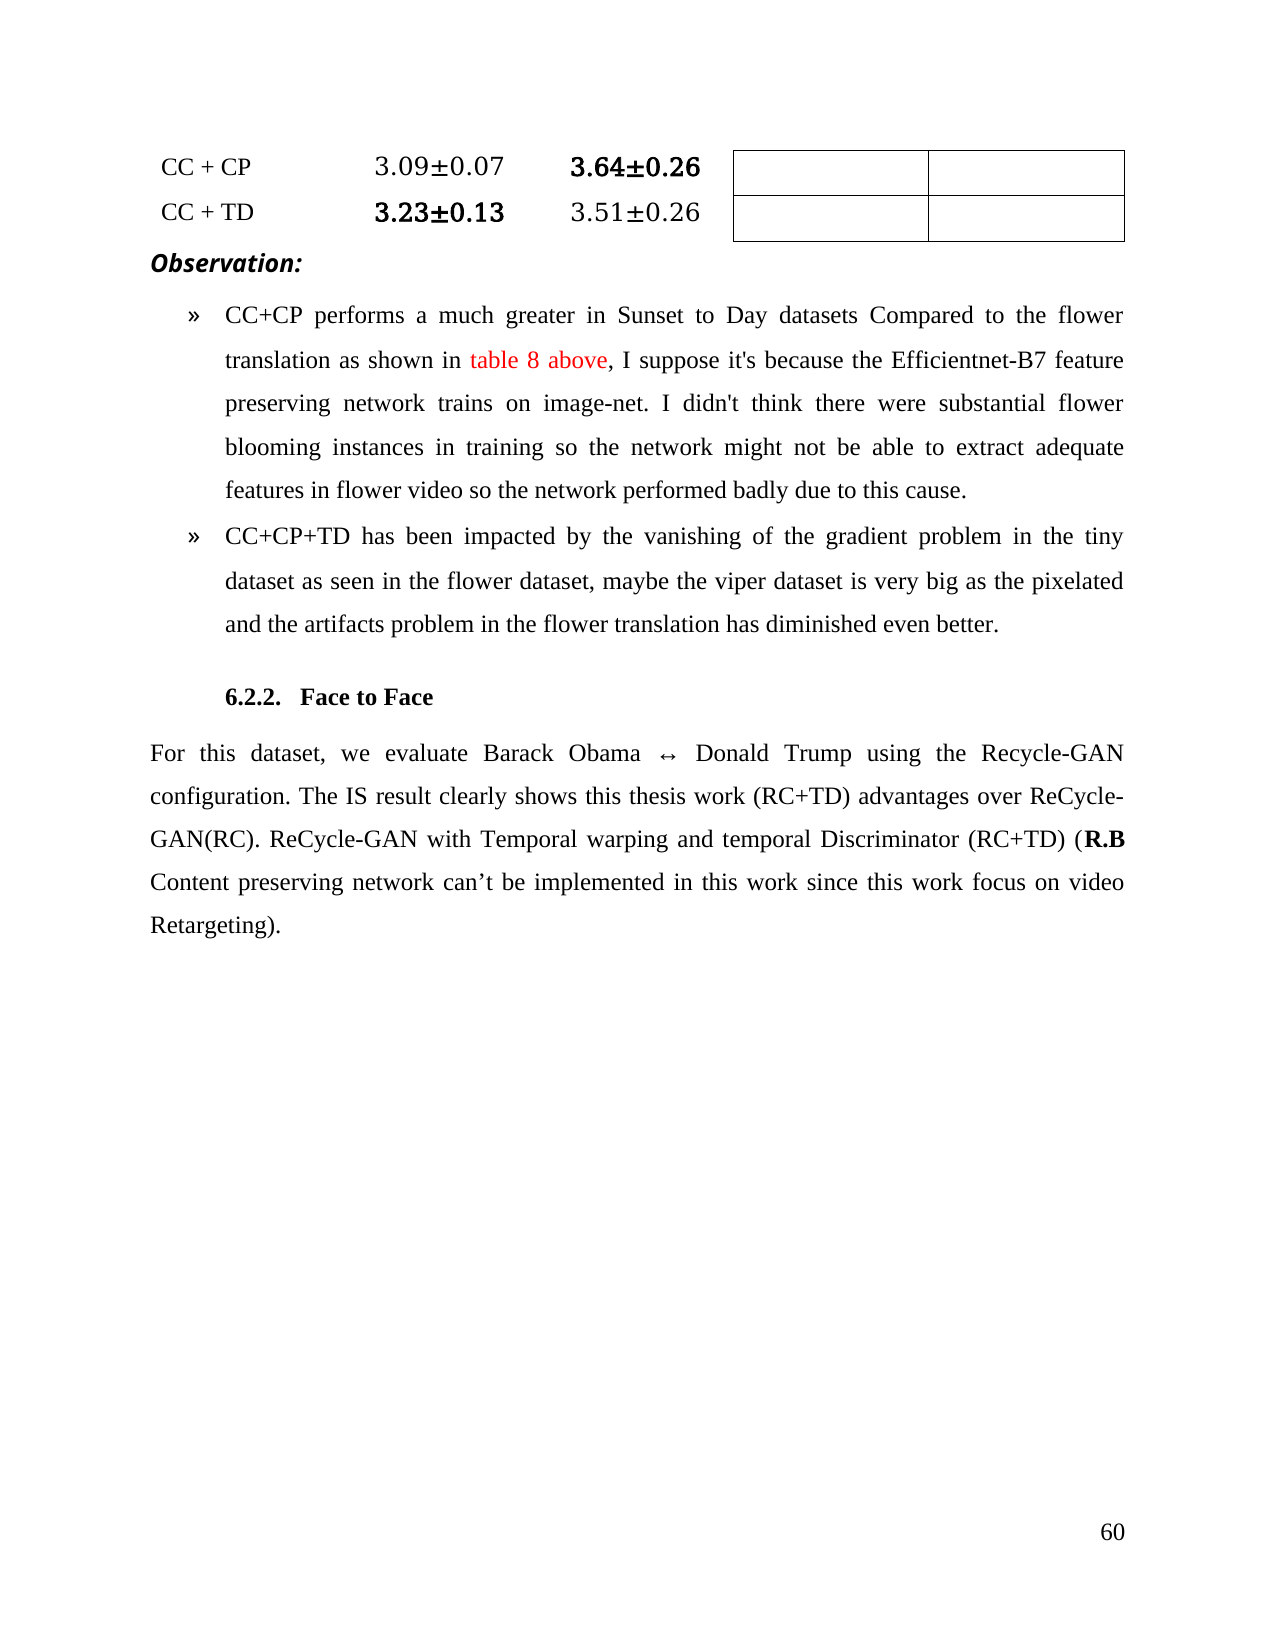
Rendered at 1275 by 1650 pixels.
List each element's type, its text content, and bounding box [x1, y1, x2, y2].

table_cell [929, 196, 1124, 241]
list CC+CP+TD has been impacted by the vanishing of the gradient problem in the tiny dataset as seen in the flower dataset, maybe the viper dataset is very big as the pixelated and the artifacts problem in the flower translation has diminished even better. [187, 518, 1125, 638]
table_cell [734, 196, 928, 241]
table_cell 3.23±0.13 [341, 195, 537, 241]
list CC+CP performs a much greater in Sunset to Day datasets Compared to the flower translation as shown in table 8 above, I suppose it's because the Efficientnet-B7 feature preserving network trains on image-net. I didn't think there were substantial flower blooming instances in training so the network might not be able to extract adequate features in flower video so the network performed badly due to this cause. [187, 297, 1125, 503]
table_cell 3.64±0.26 [537, 150, 733, 195]
subtitle Face to Face [225, 682, 1125, 710]
text For this dataset, we evaluate Barack Obama ↔ Donald Trump using the Recycle-GAN configuration. The IS result clearly shows this thesis work (RC+TD) advantages over ReCycle-GAN(RC). ReCycle-GAN with Temporal warping and temporal Discriminator (RC+TD) (R.B Content preserving network can’t be implemented in this work since this work focus on video Retargeting). [150, 738, 1125, 939]
table_cell [929, 151, 1124, 195]
table_cell CC + CP [150, 150, 341, 195]
table_cell [734, 151, 928, 195]
table_cell CC + TD [150, 195, 341, 241]
table_cell 3.09±0.07 [341, 150, 537, 195]
subtitle Observation: [150, 246, 1125, 280]
table_cell 3.51±0.26 [537, 195, 733, 241]
